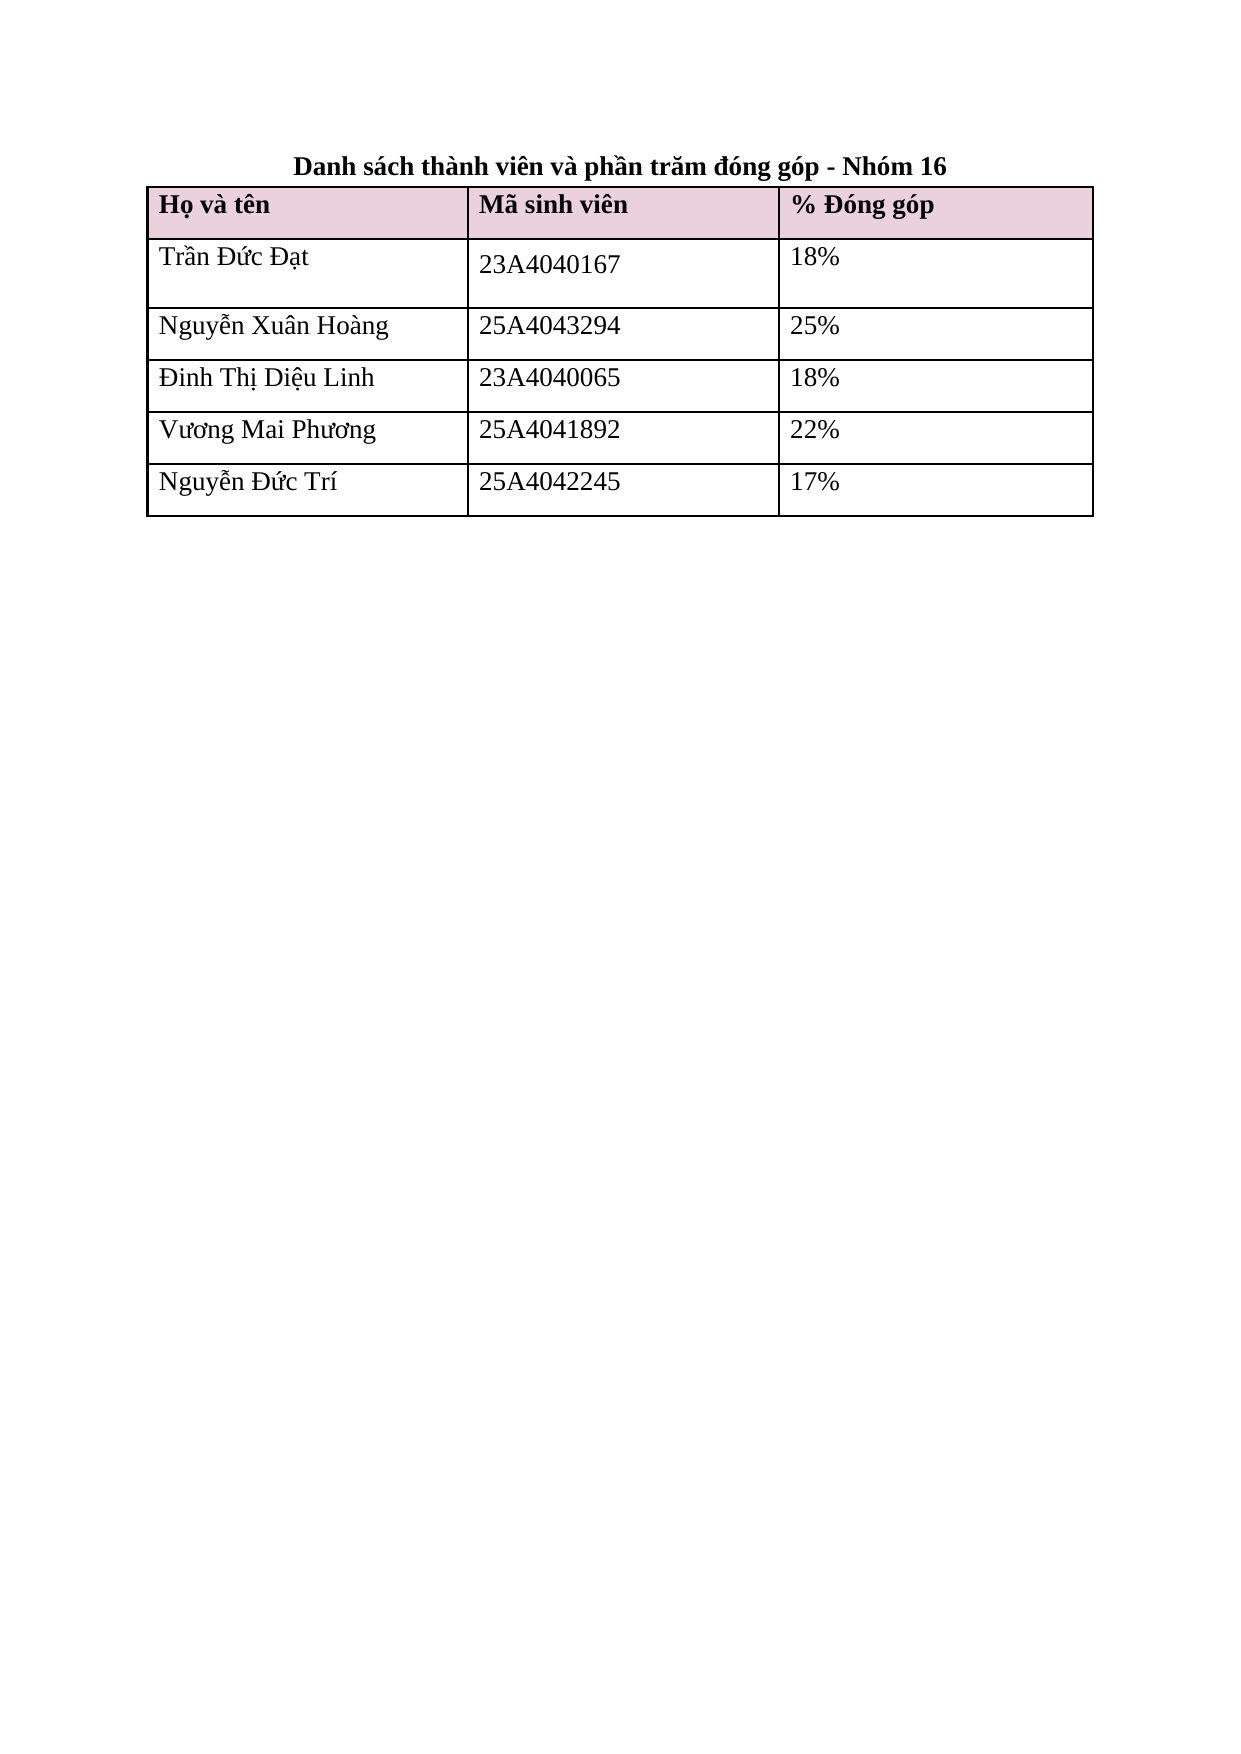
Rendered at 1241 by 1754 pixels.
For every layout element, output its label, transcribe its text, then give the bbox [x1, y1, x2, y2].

table_cell 17% [780, 465, 1092, 515]
text Danh sách thành viên và phần trăm đóng góp - Nhóm 16 [150, 150, 1090, 181]
table_header Họ và tên [149, 188, 467, 238]
table_cell Nguyễn Đức Trí [149, 465, 467, 515]
table_cell 22% [780, 413, 1092, 463]
table_cell 18% [780, 361, 1092, 411]
table_cell 23A4040167 [469, 240, 778, 307]
table_cell 25A4043294 [469, 309, 778, 359]
table_cell 25A4041892 [469, 413, 778, 463]
table_cell 25% [780, 309, 1092, 359]
table_cell 18% [780, 240, 1092, 307]
table_cell Trần Đức Đạt [149, 240, 467, 307]
table_cell 25A4042245 [469, 465, 778, 515]
table_header Mã sinh viên [469, 188, 778, 238]
table_cell 23A4040065 [469, 361, 778, 411]
table_header % Đóng góp [780, 188, 1092, 238]
table_cell Nguyễn Xuân Hoàng [149, 309, 467, 359]
table_cell Vương Mai Phương [149, 413, 467, 463]
table_cell Đinh Thị Diệu Linh [149, 361, 467, 411]
